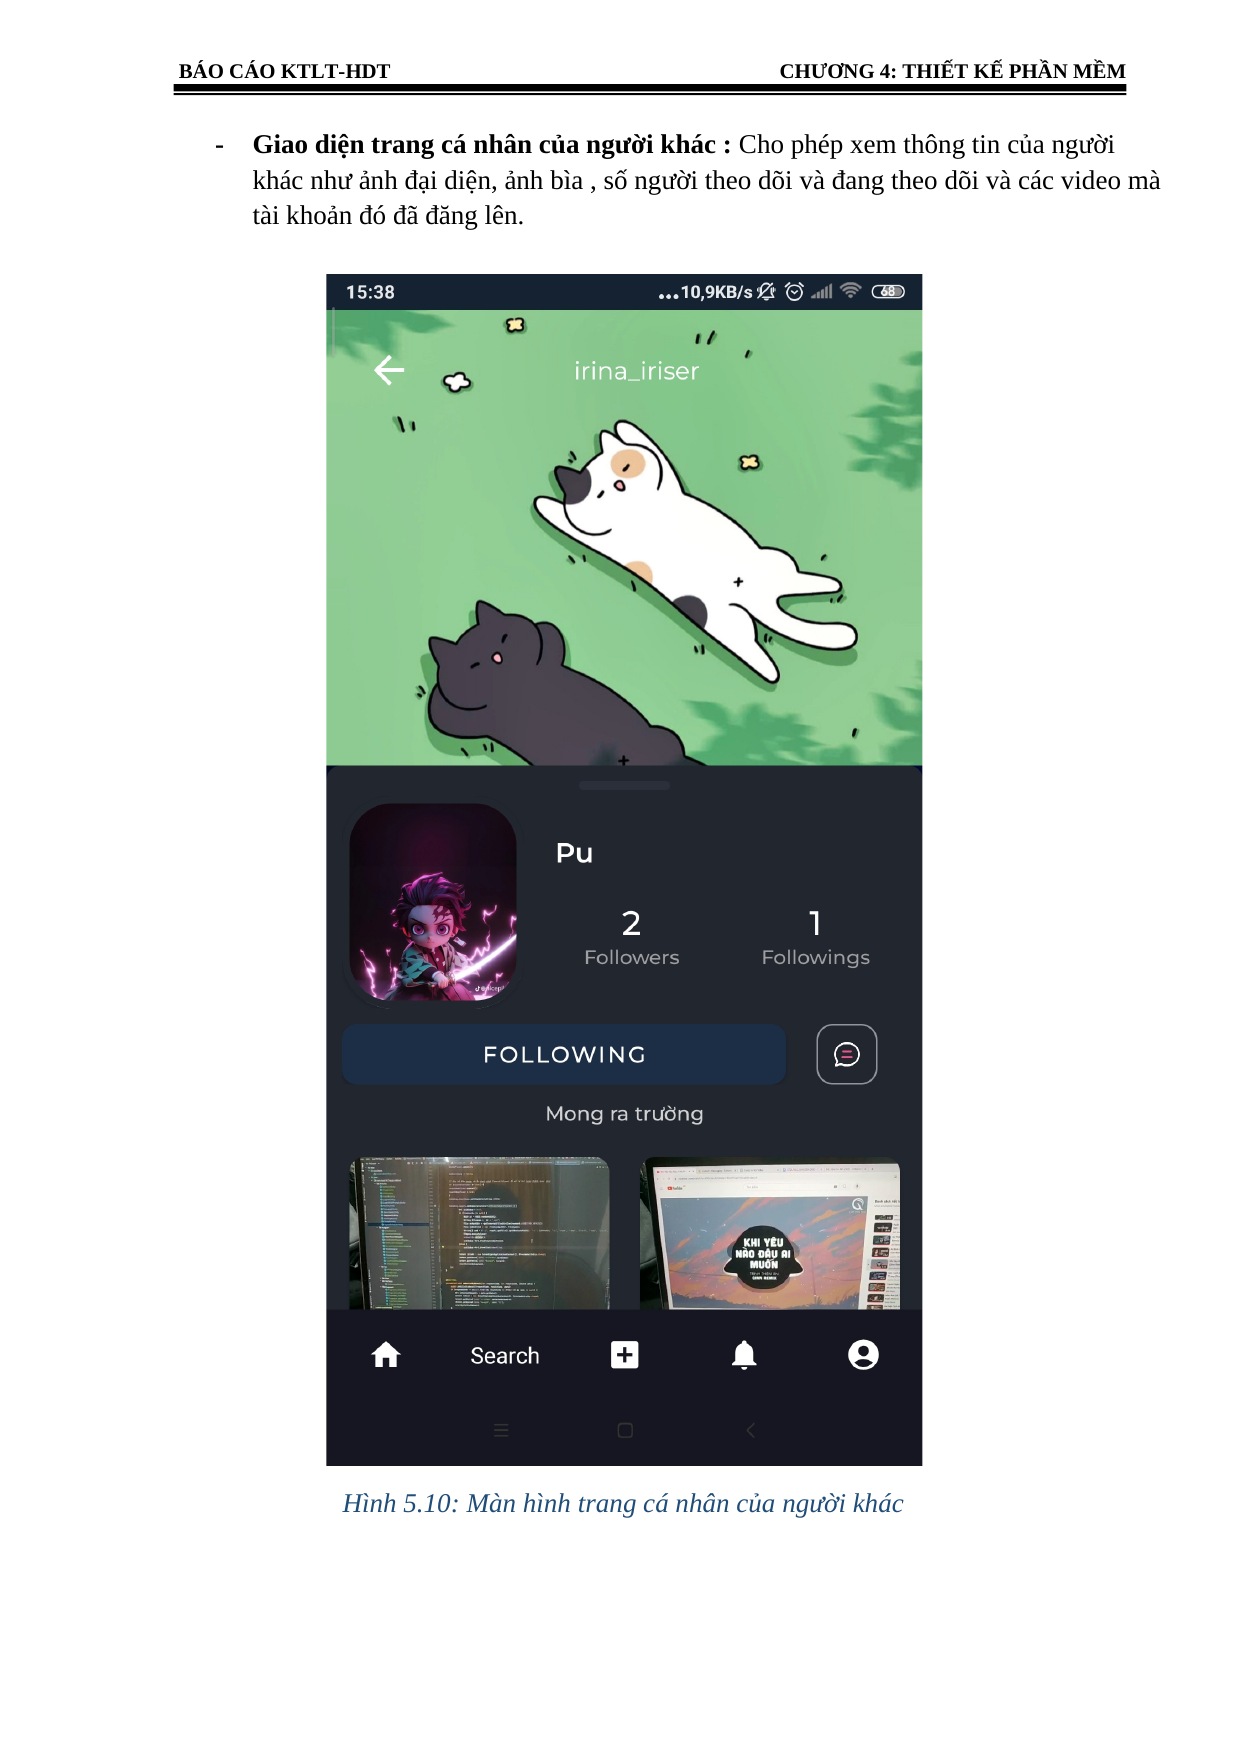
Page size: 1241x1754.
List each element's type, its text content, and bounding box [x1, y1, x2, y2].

subtitle Hình 5.10: Màn hình trang cá nhân của người khác [85, 1487, 1163, 1518]
picture [326, 274, 923, 1466]
list Giao diện trang cá nhân của người khác : Cho phép xem thông tin của người khác như ảnh đại diện, ảnh bìa , số người theo dõi và đang theo dõi và các video mà tài khoản đó đã đăng lên. [215, 128, 1163, 231]
